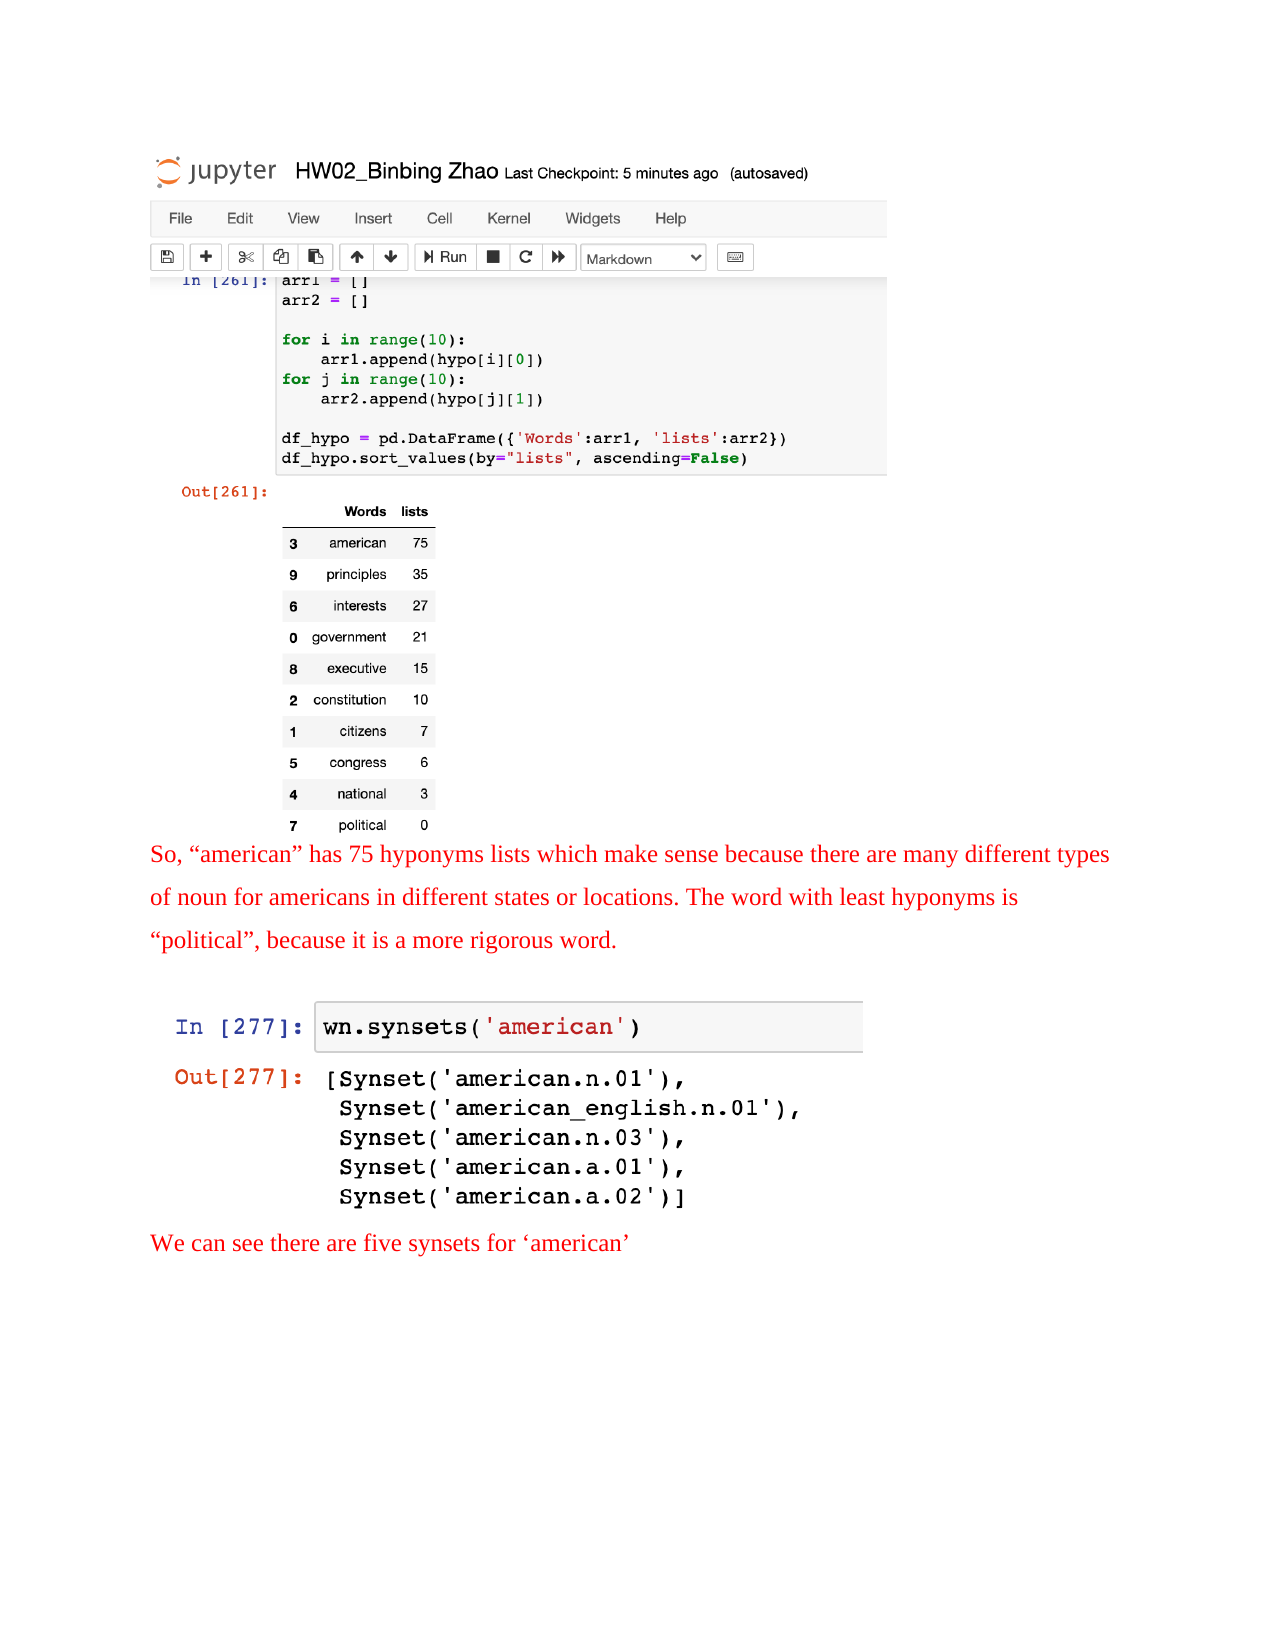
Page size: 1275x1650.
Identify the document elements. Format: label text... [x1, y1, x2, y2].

text So, “american” has 75 hyponyms lists which make sense because there are many different types of noun for americans in different states or locations. The word with least hyponyms is “political”, because it is a more rigorous word. [150, 839, 1125, 954]
picture [150, 150, 887, 840]
text We can see there are five synsets for ‘american’ [150, 1228, 1125, 1257]
picture [150, 997, 863, 1229]
